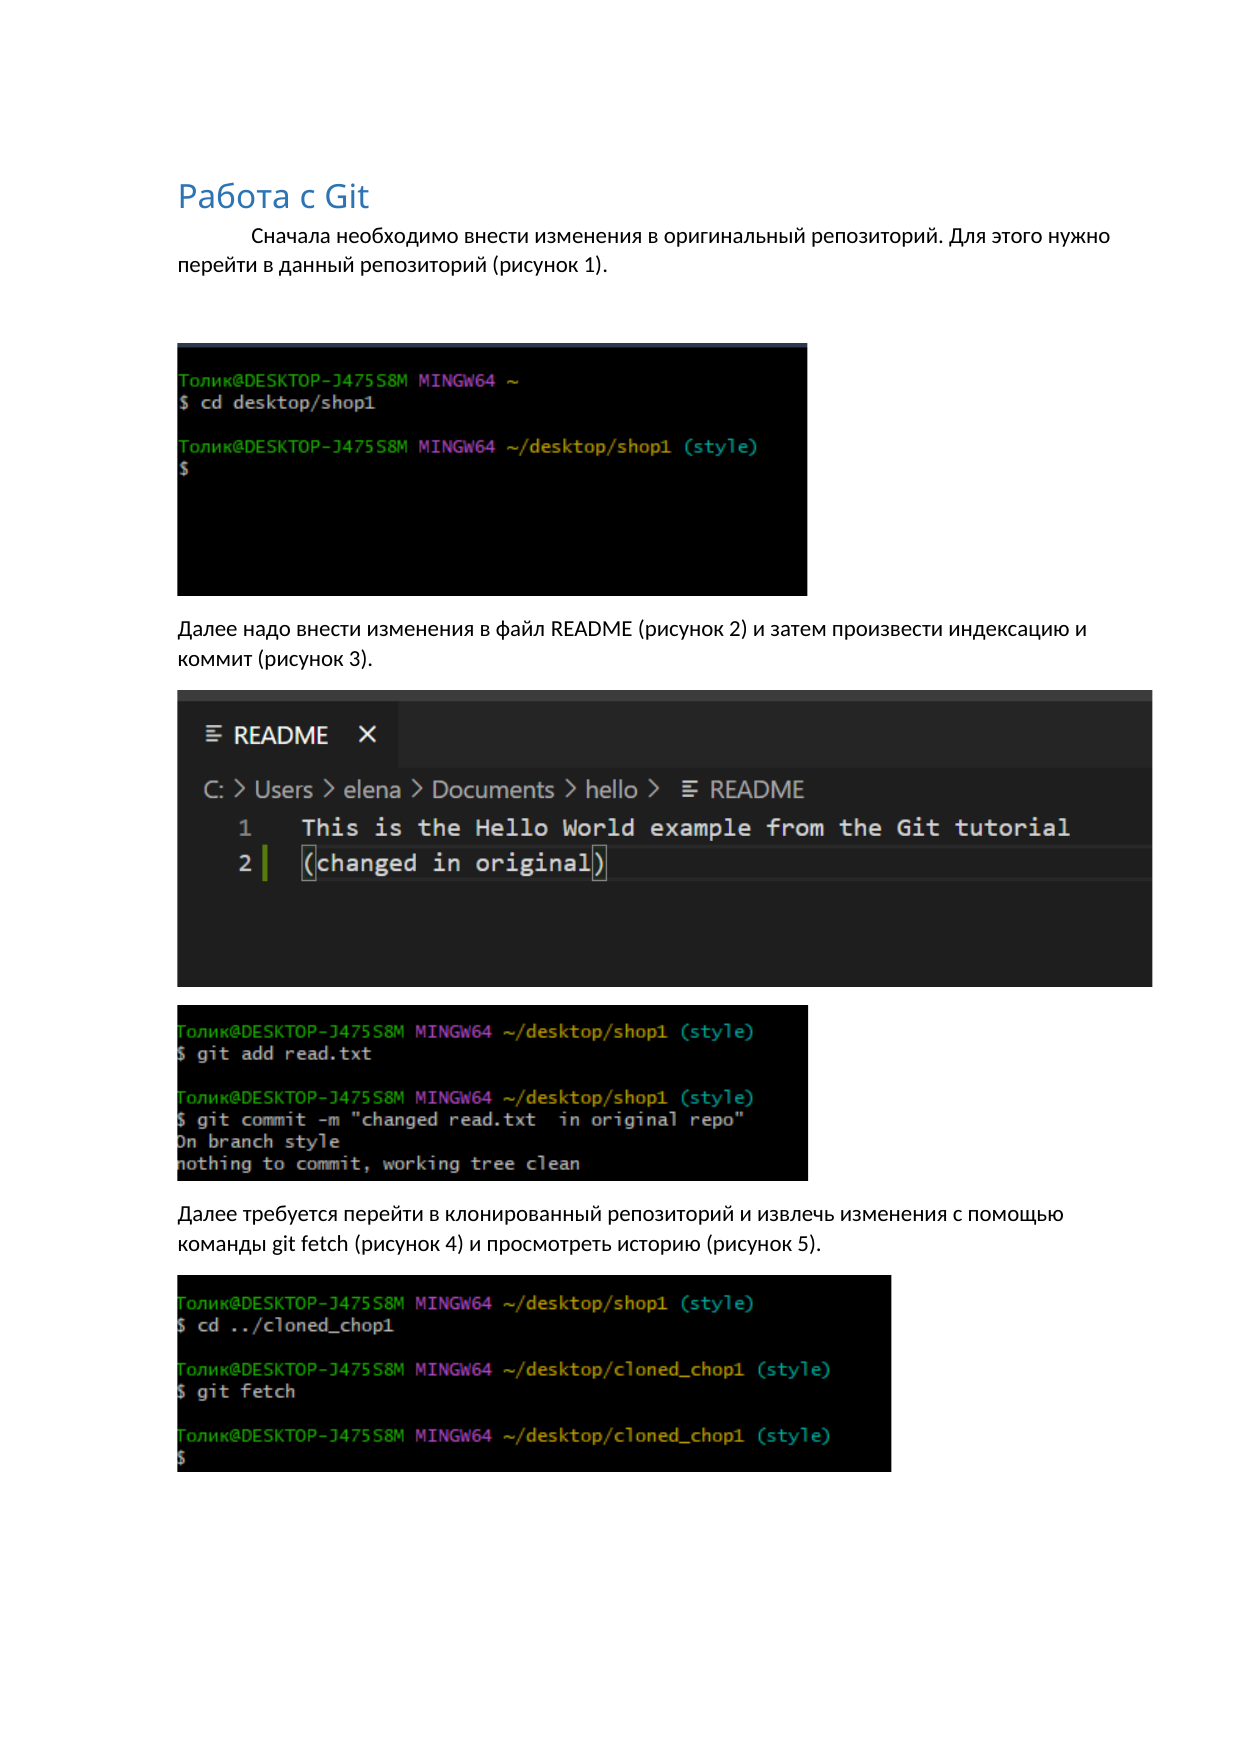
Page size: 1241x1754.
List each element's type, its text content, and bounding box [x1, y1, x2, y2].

picture [177, 1275, 892, 1472]
text Далее надо внести изменения в файл README (рисунок 2) и затем произвести индексацию и коммит (рисунок 3). [177, 614, 1152, 672]
text Далее требуется перейти в клонированный репозиторий и извлечь изменения с помощью команды git fetch (рисунок 4) и просмотреть историю (рисунок 5). [177, 1199, 1152, 1257]
subtitle Работа с Git [177, 173, 1152, 218]
text Сначала необходимо внести изменения в оригинальный репозиторий. Для этого нужно перейти в данный репозиторий (рисунок 1). [177, 221, 1152, 279]
picture [177, 343, 808, 596]
picture [177, 690, 1153, 987]
picture [177, 1005, 809, 1181]
